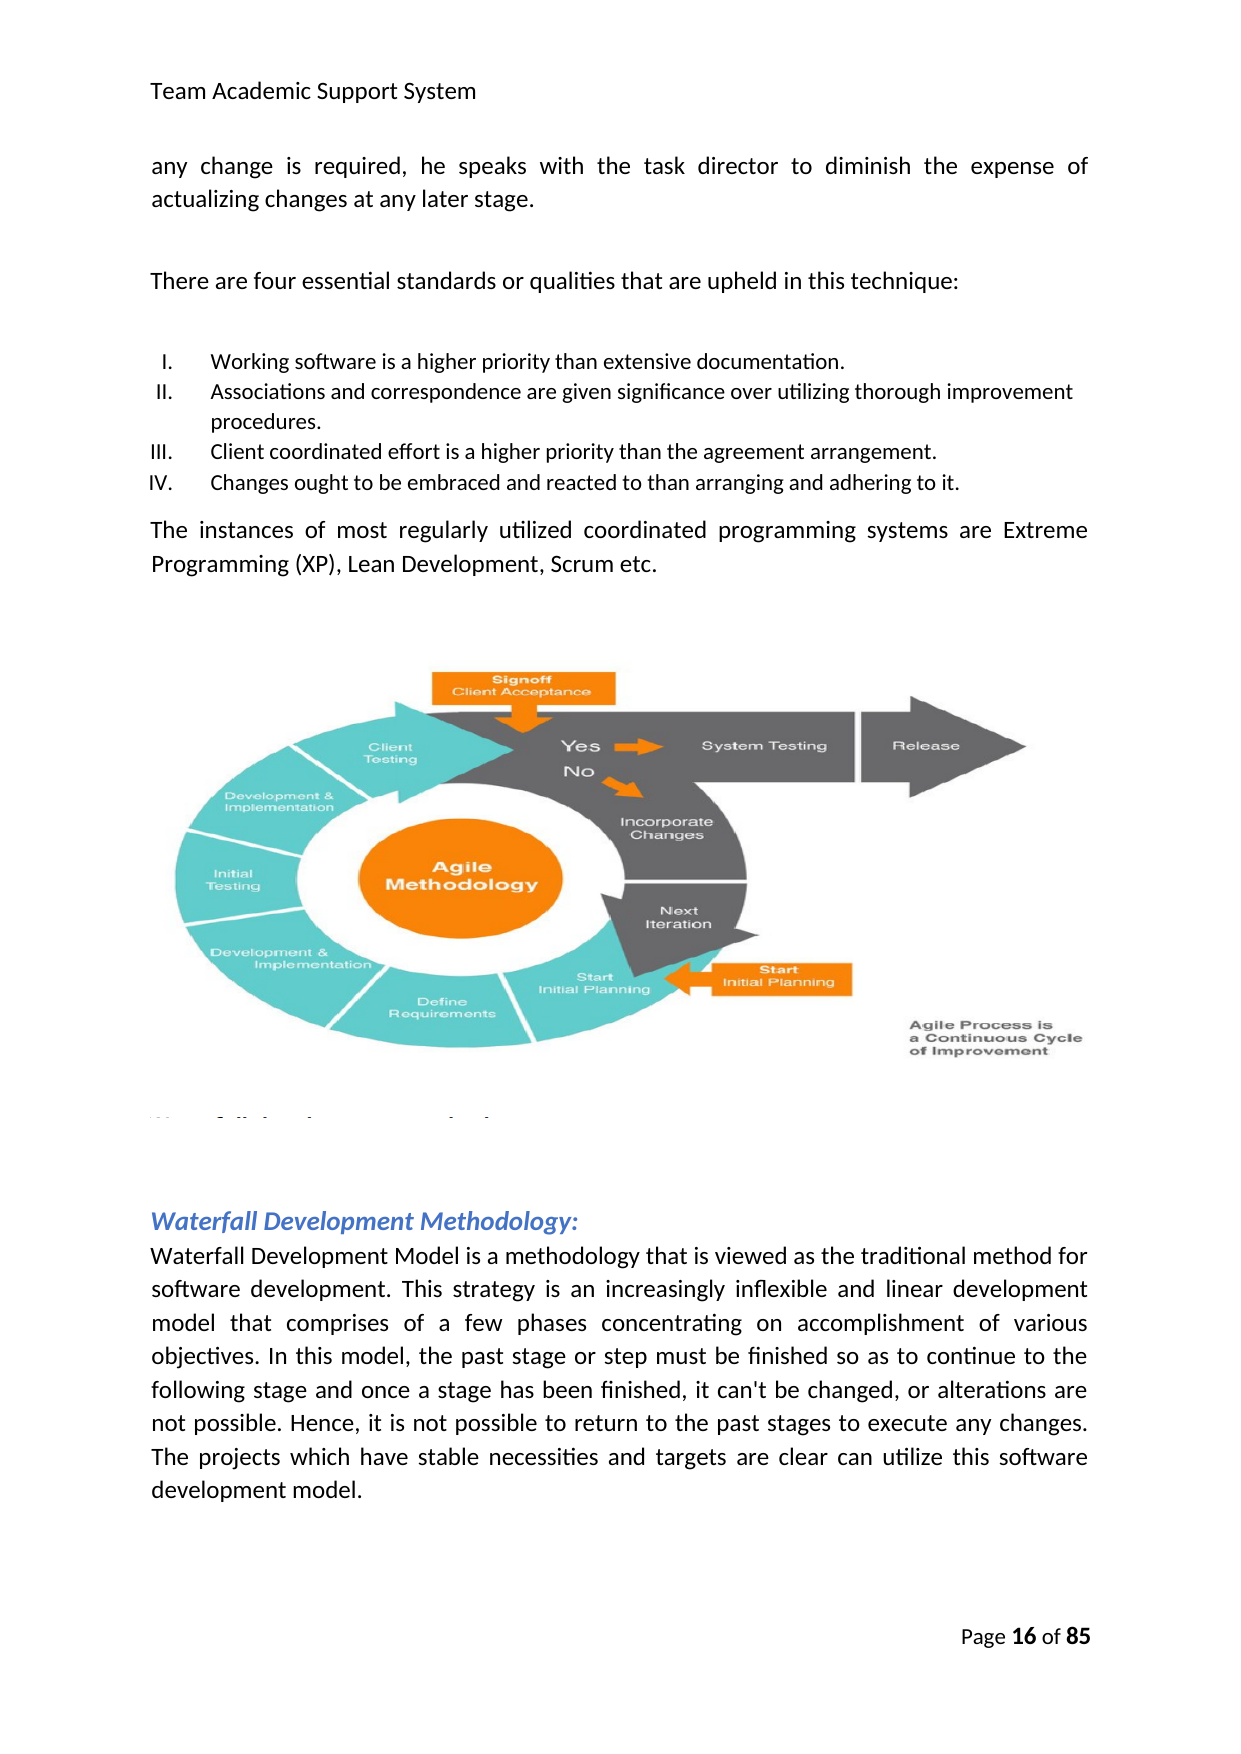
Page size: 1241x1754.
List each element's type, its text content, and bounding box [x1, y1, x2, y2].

list Client coordinated effort is a higher priority than the agreement arrangement. [173, 437, 1091, 466]
text There are four essential standards or qualities that are upheld in this technique: [150, 265, 1089, 296]
text The instances of most regularly utilized coordinated programming systems are Extreme Programming (XP), Lean Development, Scrum etc. [150, 514, 1089, 579]
text Waterfall Development Model is a methodology that is viewed as the traditional method for software development. This strategy is an increasingly inflexible and linear development model that comprises of a few phases concentrating on accomplishment of various objectives. In this model, the past stage or step must be finished so as to continue to the following stage and once a stage has been finished, it can't be changed, or alterations are not possible. Hence, it is not possible to return to the past stages to execute any changes. The projects which have stable necessities and targets are clear can utilize this software development model. [150, 1240, 1089, 1505]
picture [150, 630, 1091, 1118]
list Changes ought to be embraced and reacted to than arranging and adhering to it. [173, 468, 1091, 496]
list Working software is a higher priority than extensive documentation. [173, 347, 1091, 375]
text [150, 150, 1089, 214]
list Associations and correspondence are given significance over utilizing thorough improvement procedures. [173, 377, 1091, 435]
subtitle Waterfall Development Methodology: [150, 1204, 1091, 1237]
